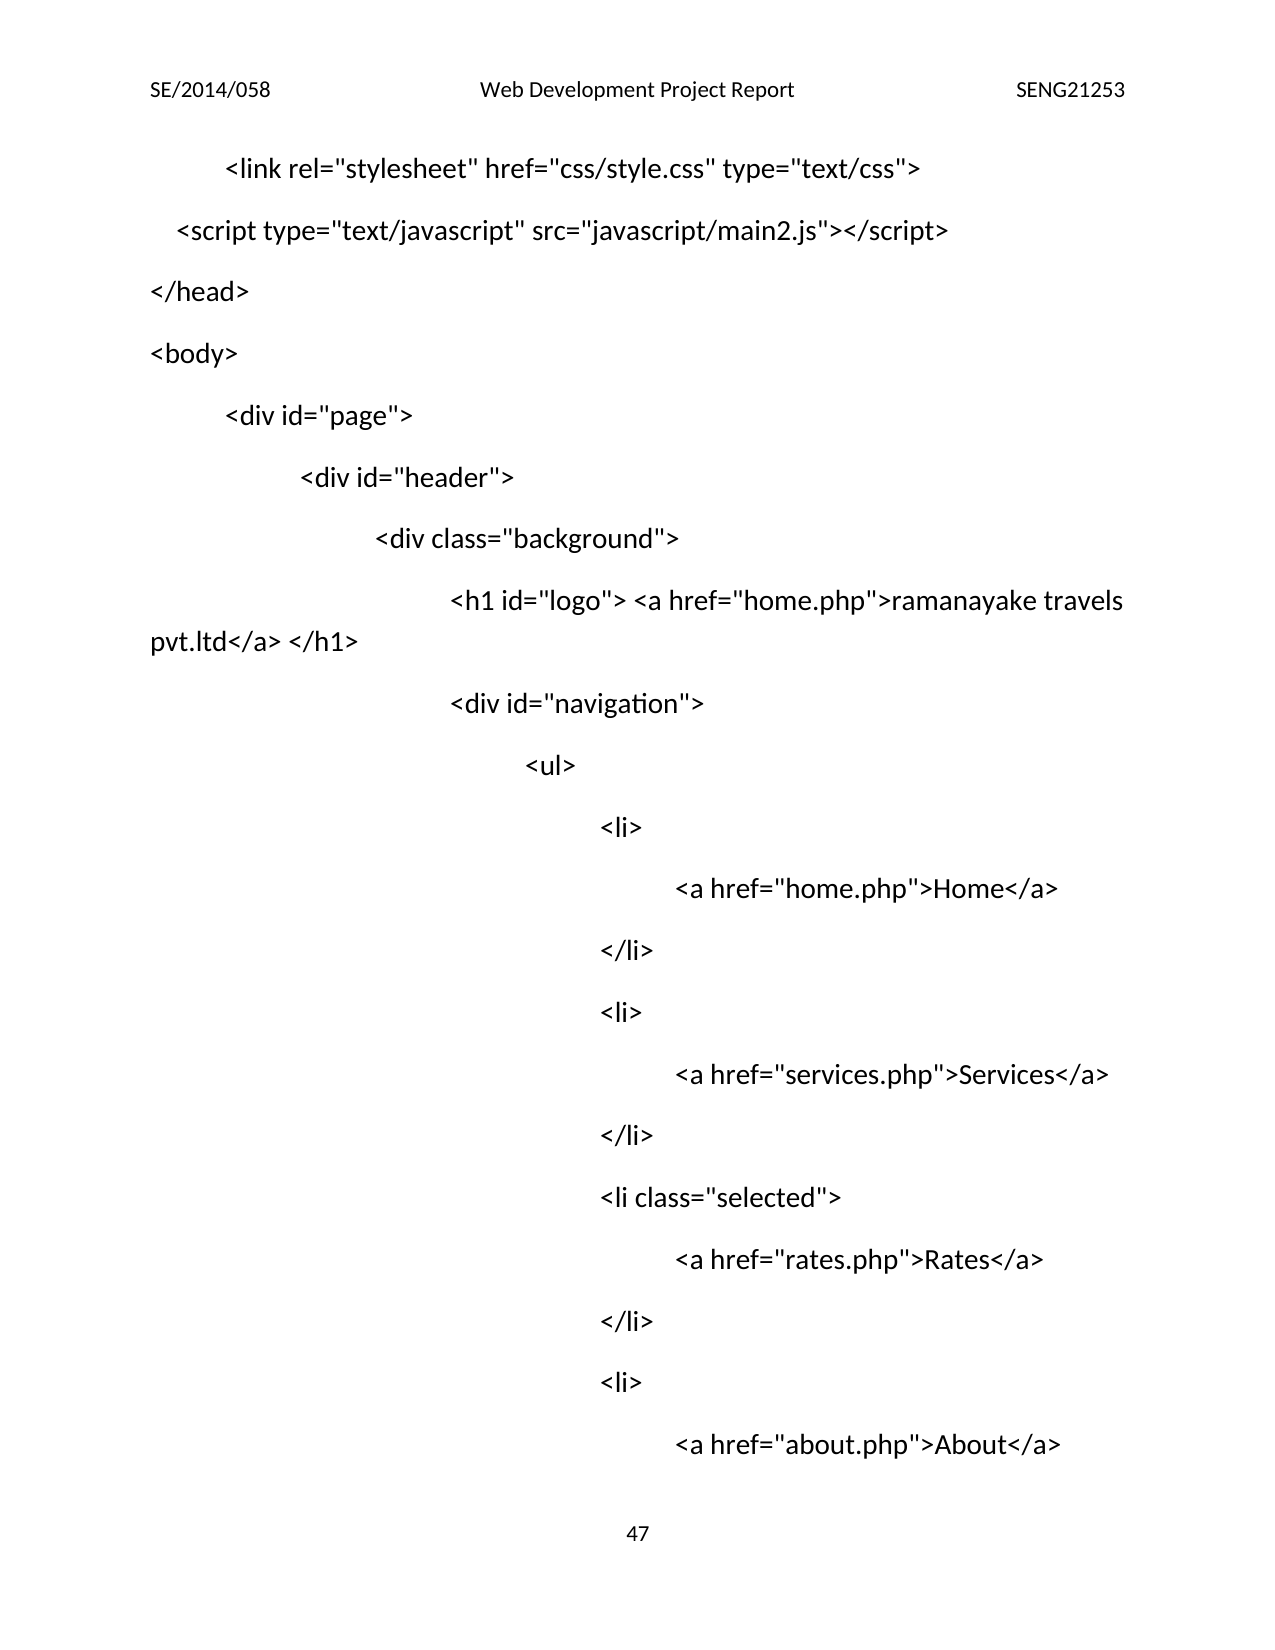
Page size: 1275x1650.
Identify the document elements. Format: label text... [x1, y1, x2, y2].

text <li> [150, 1364, 1125, 1400]
text <a href="about.php">About</a> [150, 1426, 1125, 1462]
text <a href="home.php">Home</a> [150, 870, 1125, 906]
text <a href="rates.php">Rates</a> [150, 1241, 1125, 1277]
text <li> [150, 994, 1125, 1029]
text <div id="navigation"> [150, 685, 1125, 721]
text <li> [150, 809, 1125, 844]
text <div class="background"> [150, 521, 1125, 556]
text </li> [150, 1303, 1125, 1338]
text </li> [150, 1117, 1125, 1153]
text <script type="text/javascript" src="javascript/main2.js"></script> [150, 212, 1125, 247]
text <body> [150, 335, 1125, 371]
text <link rel="stylesheet" href="css/style.css" type="text/css"> [150, 150, 1125, 186]
text <li class="selected"> [150, 1179, 1125, 1215]
text <ul> [150, 747, 1125, 782]
text <h1 id="logo"> <a href="home.php">ramanayake travels pvt.ltd</a> </h1> [150, 582, 1125, 659]
text </li> [150, 932, 1125, 968]
text <div id="page"> [150, 397, 1125, 433]
text <div id="header"> [150, 459, 1125, 494]
text <a href="services.php">Services</a> [150, 1056, 1125, 1091]
text </head> [150, 273, 1125, 309]
